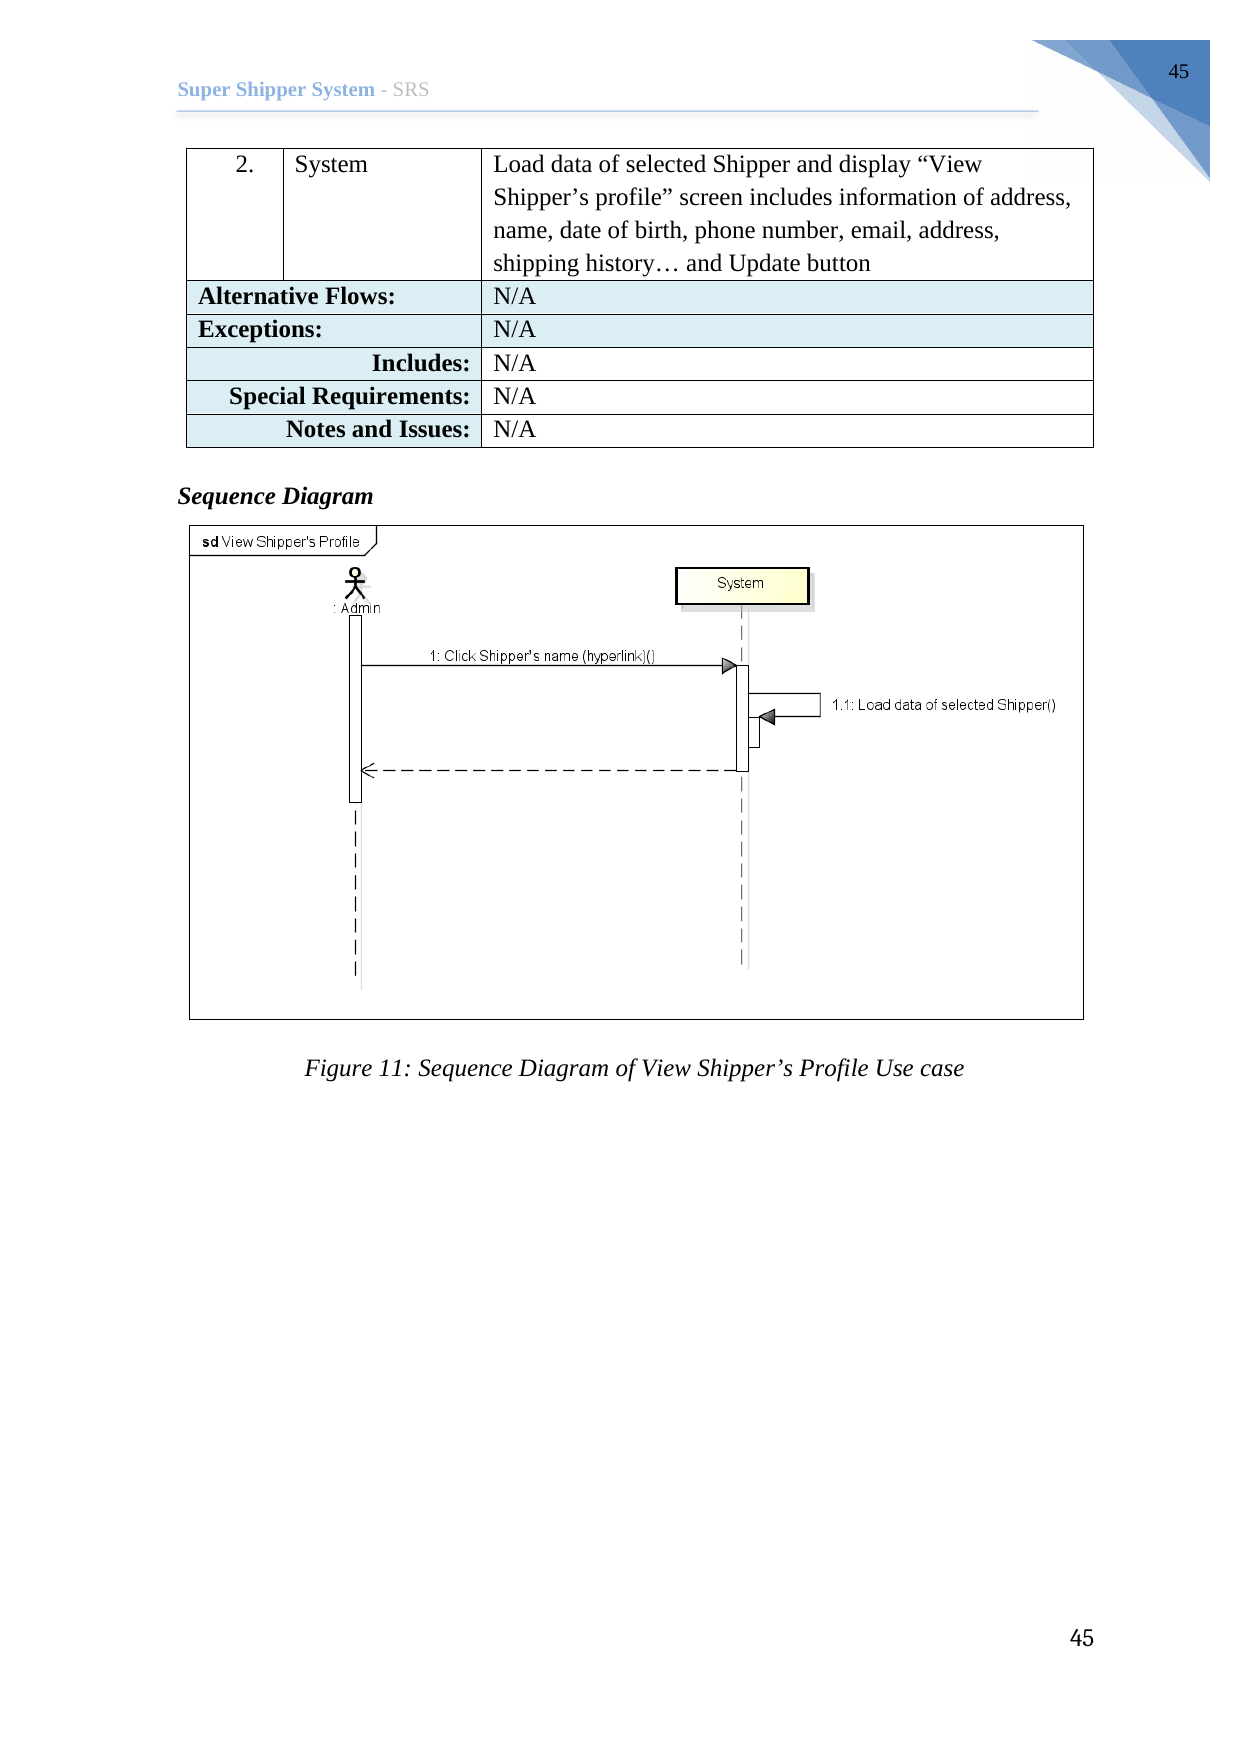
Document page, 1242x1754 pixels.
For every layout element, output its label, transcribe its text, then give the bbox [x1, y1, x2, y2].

table_cell Alternative Flows: [187, 281, 481, 313]
table_cell N/A [482, 381, 1093, 413]
picture [177, 513, 1094, 1030]
picture [1029, 40, 1210, 182]
table_cell Exceptions: [187, 315, 481, 347]
table_cell N/A [482, 415, 1093, 447]
table_cell N/A [482, 281, 1093, 313]
table_cell Includes: [187, 348, 481, 380]
text Figure 11: Sequence Diagram of View Shipper’s Profile Use case [177, 1053, 1094, 1082]
table_cell System [284, 149, 481, 280]
table_cell Special Requirements: [187, 381, 481, 413]
table_cell N/A [482, 348, 1093, 380]
table_cell [187, 149, 283, 280]
text Sequence Diagram [177, 481, 1094, 509]
table_cell N/A [482, 315, 1093, 347]
table_cell Load data of selected Shipper and display “View Shipper’s profile” screen includes information of address, name, date of birth, phone number, email, address, shipping history… and Update button [482, 149, 1093, 280]
table_cell Notes and Issues: [187, 415, 481, 447]
